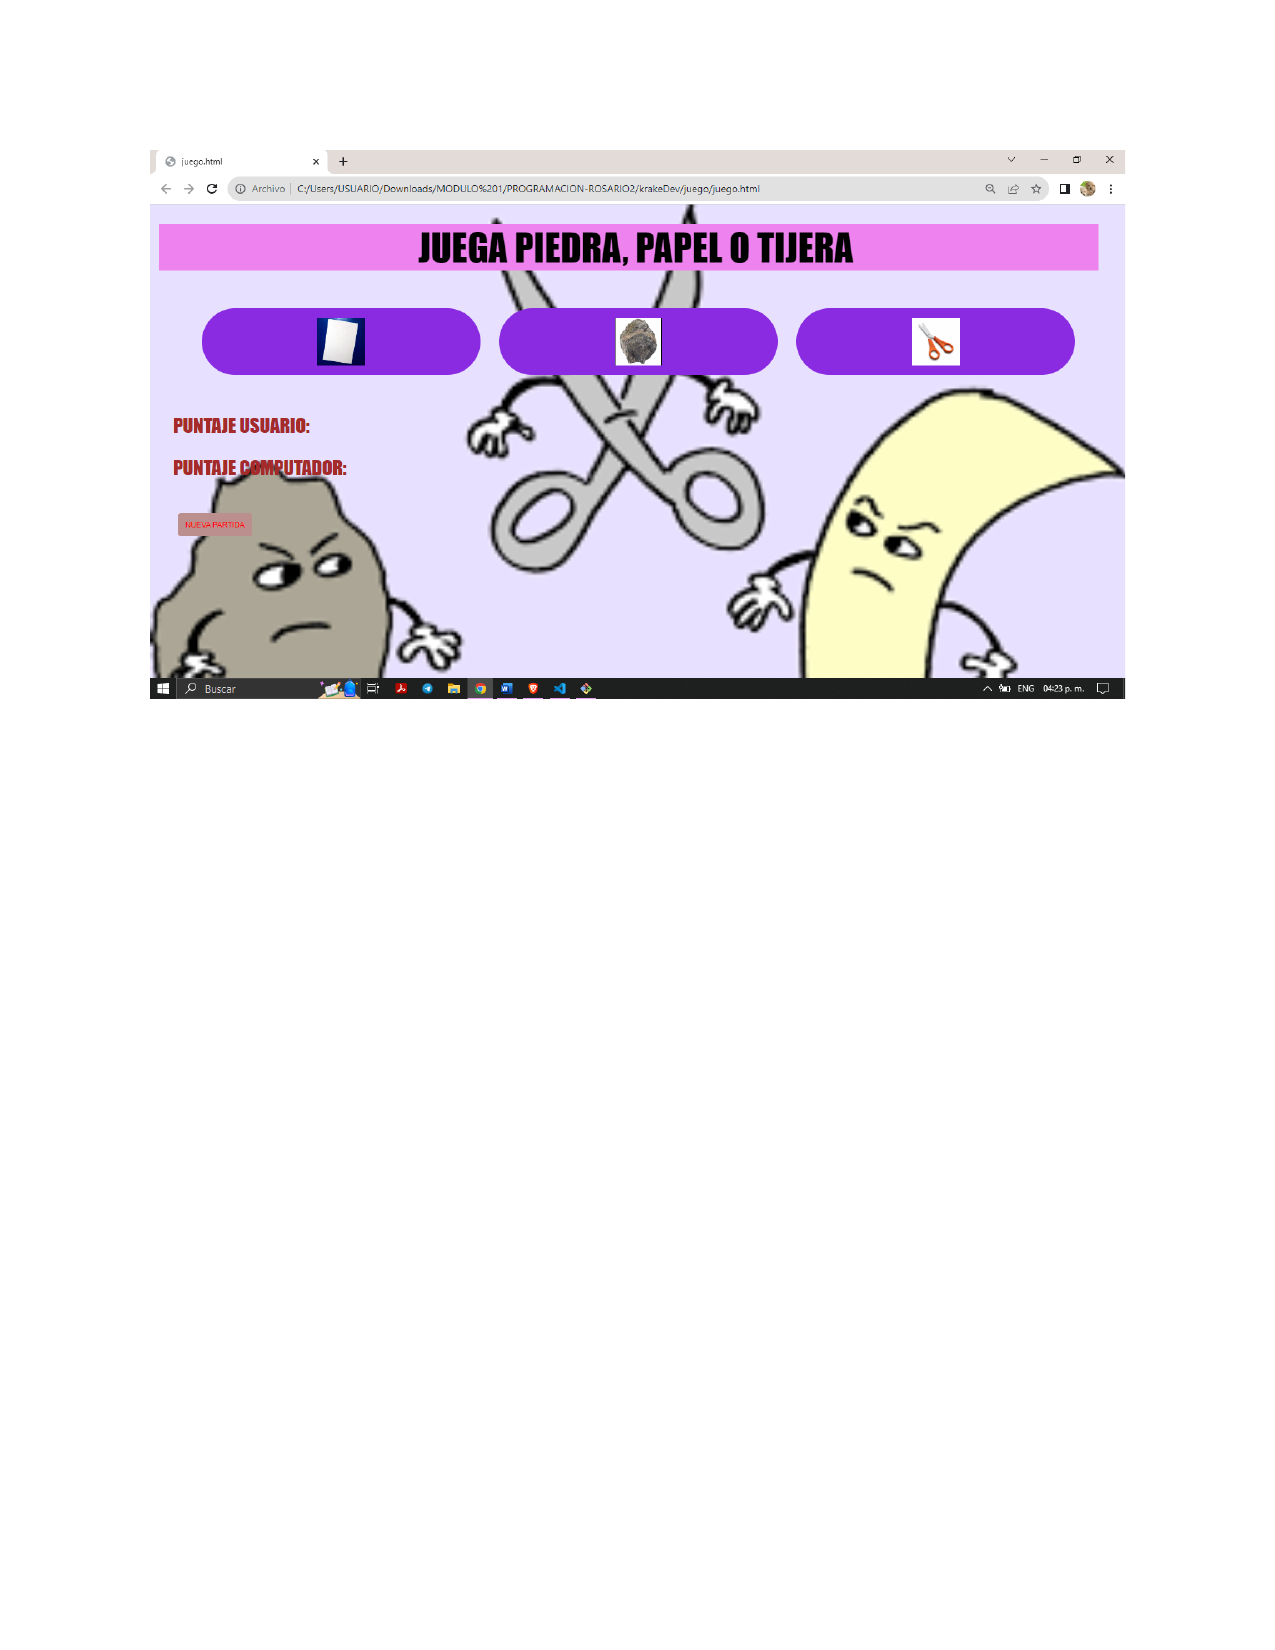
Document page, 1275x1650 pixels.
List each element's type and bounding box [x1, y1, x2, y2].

picture [150, 150, 1125, 699]
